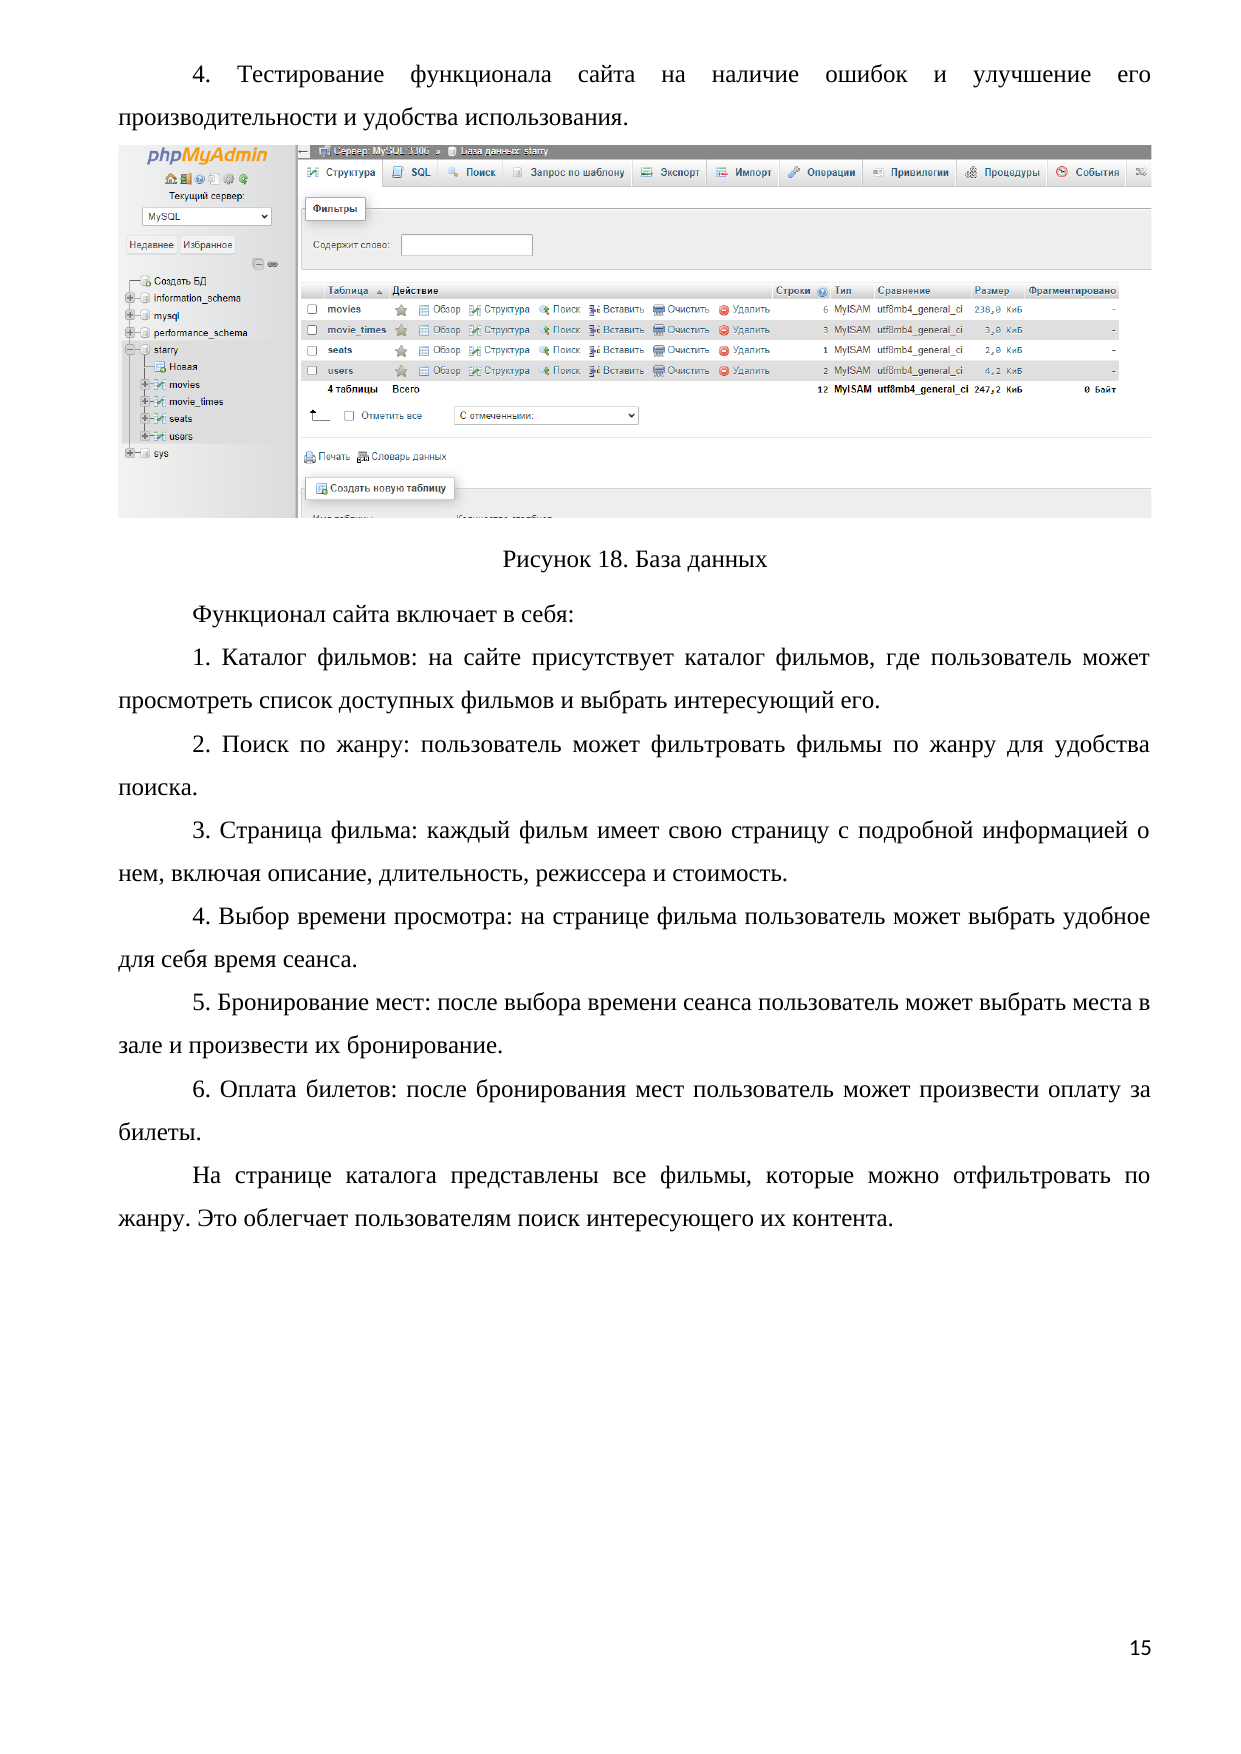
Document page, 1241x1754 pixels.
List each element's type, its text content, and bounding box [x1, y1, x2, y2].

picture [118, 145, 1152, 518]
text Рисунок 18. База данных [118, 544, 1152, 572]
text 4. Выбор времени просмотра: на странице фильма пользователь может выбрать удобное для себя время сеанса. [118, 901, 1152, 973]
text 3. Страница фильма: каждый фильм имеет свою страницу с подробной информацией о нем, включая описание, длительность, режиссера и стоимость. [118, 815, 1152, 887]
text 4. Тестирование функционала сайта на наличие ошибок и улучшение его производительности и удобства использования. [118, 59, 1152, 131]
text Функционал сайта включает в себя: [118, 599, 1152, 628]
text 2. Поиск по жанру: пользователь может фильтровать фильмы по жанру для удобства поиска. [118, 729, 1152, 801]
text 5. Бронирование мест: после выбора времени сеанса пользователь может выбрать места в зале и произвести их бронирование. [118, 987, 1152, 1059]
text 6. Оплата билетов: после бронирования мест пользователь может произвести оплату за билеты. [118, 1074, 1152, 1146]
text На странице каталога представлены все фильмы, которые можно отфильтровать по жанру. Это облегчает пользователям поиск интересующего их контента. [118, 1160, 1152, 1232]
text 1. Каталог фильмов: на сайте присутствует каталог фильмов, где пользователь может просмотреть список доступных фильмов и выбрать интересующий его. [118, 642, 1152, 714]
